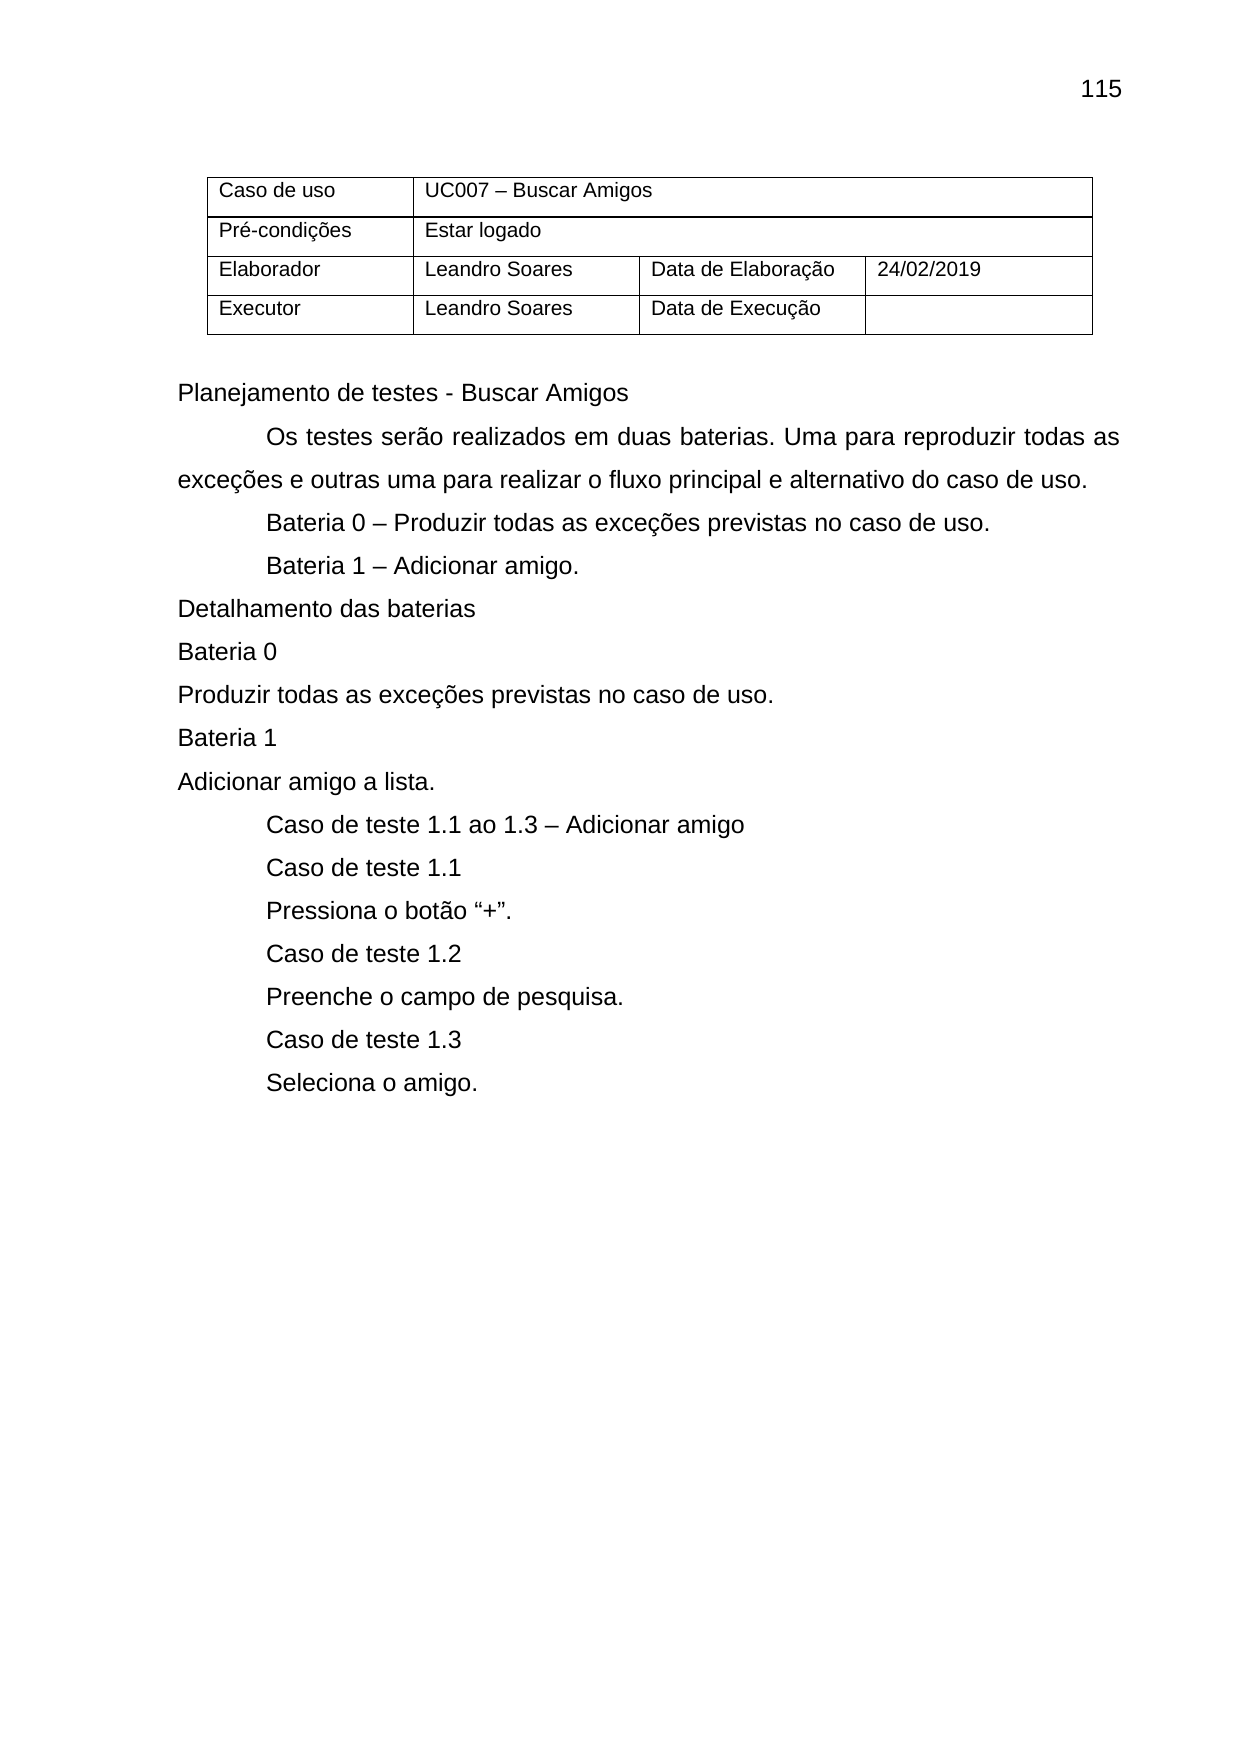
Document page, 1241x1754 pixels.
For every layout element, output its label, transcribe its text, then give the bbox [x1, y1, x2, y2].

text Caso de teste 1.1 ao 1.3 – Adicionar amigo [177, 810, 1122, 838]
text Adicionar amigo a lista. [177, 767, 1122, 795]
text Bateria 0 [177, 637, 1122, 666]
table_cell Pré-condições [208, 218, 413, 256]
table_cell Estar logado [414, 218, 1092, 256]
table_cell Leandro Soares [414, 296, 639, 334]
table_cell Leandro Soares [414, 257, 639, 295]
text Detalhamento das baterias [177, 594, 1122, 623]
table_cell 24/02/2019 [866, 257, 1092, 295]
table_cell Data de Execução [640, 296, 865, 334]
text Bateria 1 – Adicionar amigo. [177, 551, 1122, 580]
table_cell Elaborador [208, 257, 413, 295]
text Seleciona o amigo. [177, 1068, 1122, 1097]
text Preenche o campo de pesquisa. [177, 982, 1122, 1011]
table_header UC007 – Buscar Amigos [414, 178, 1092, 216]
text Produzir todas as exceções previstas no caso de uso. [177, 680, 1122, 709]
text Caso de teste 1.3 [177, 1025, 1122, 1054]
text Caso de teste 1.1 [177, 853, 1122, 882]
table_cell Executor [208, 296, 413, 334]
text Bateria 0 – Produzir todas as exceções previstas no caso de uso. [177, 508, 1122, 537]
text Caso de teste 1.2 [177, 939, 1122, 968]
text Planejamento de testes - Buscar Amigos [177, 378, 1122, 407]
table_cell Data de Elaboração [640, 257, 865, 295]
text Os testes serão realizados em duas baterias. Uma para reproduzir todas as exceções e outras uma para realizar o fluxo principal e alternativo do caso de uso. [177, 422, 1122, 493]
table_header Caso de uso [208, 178, 413, 216]
table_cell [866, 296, 1092, 334]
text Bateria 1 [177, 723, 1122, 752]
text Pressiona o botão “+”. [177, 896, 1122, 925]
